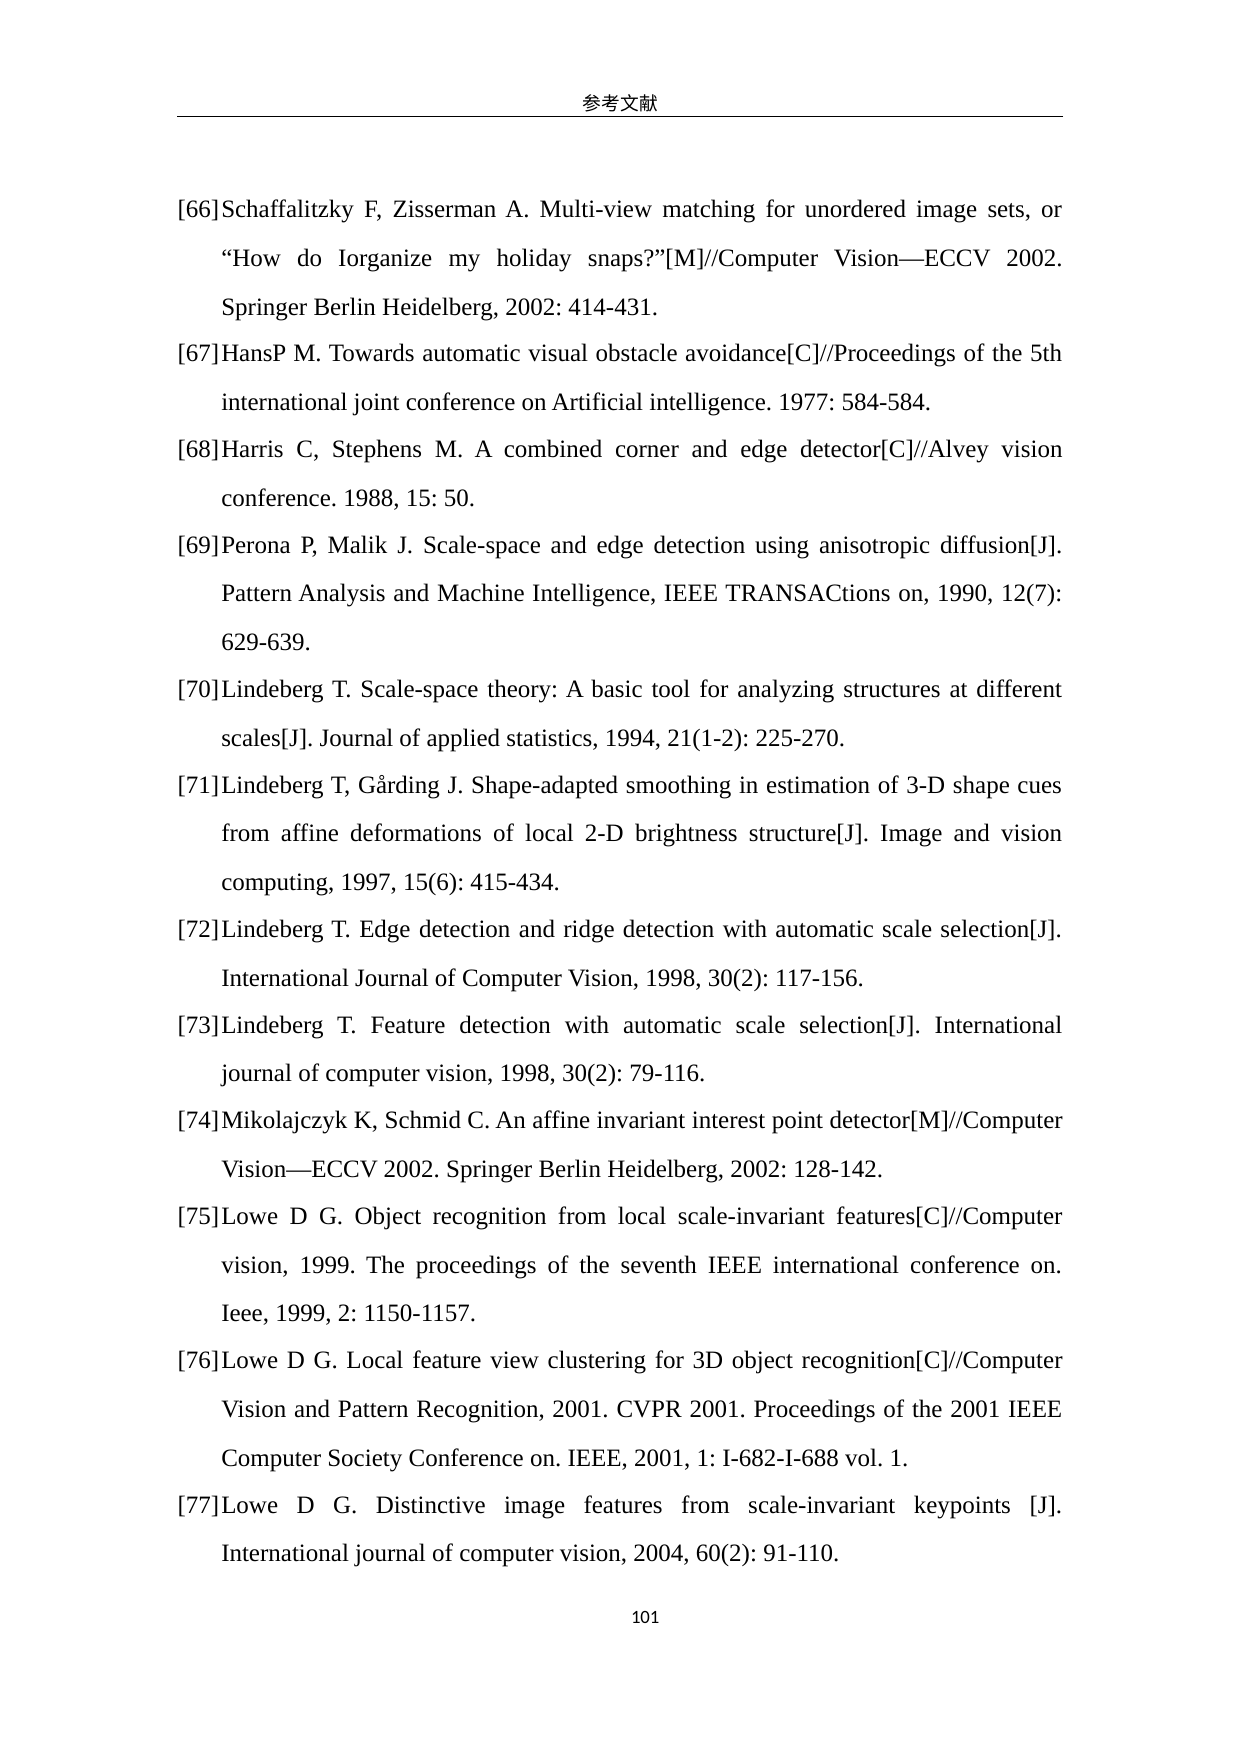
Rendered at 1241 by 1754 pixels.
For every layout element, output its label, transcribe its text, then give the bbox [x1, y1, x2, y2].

list Lindeberg T. Feature detection with automatic scale selection[J]. International journal of computer vision, 1998, 30(2): 79-116. [177, 1008, 1063, 1089]
list Harris C, Stephens M. A combined corner and edge detector[C]//Alvey vision conference. 1988, 15: 50. [177, 432, 1063, 513]
list Schaffalitzky F, Zisserman A. Multi-view matching for unordered image sets, or “How do Iorganize my holiday snaps?”[M]//Computer Vision—ECCV 2002. Springer Berlin Heidelberg, 2002: 414-431. [177, 192, 1063, 322]
list Perona P, Malik J. Scale-space and edge detection using anisotropic diffusion[J]. Pattern Analysis and Machine Intelligence, IEEE TRANSACtions on, 1990, 12(7): 629-639. [177, 528, 1063, 658]
list Lowe D G. Local feature view clustering for 3D object recognition[C]//Computer Vision and Pattern Recognition, 2001. CVPR 2001. Proceedings of the 2001 IEEE Computer Society Conference on. IEEE, 2001, 1: I-682-I-688 vol. 1. [177, 1343, 1063, 1473]
list Mikolajczyk K, Schmid C. An affine invariant interest point detector[M]//Computer Vision—ECCV 2002. Springer Berlin Heidelberg, 2002: 128-142. [177, 1103, 1063, 1185]
list HansP M. Towards automatic visual obstacle avoidance[C]//Proceedings of the 5th international joint conference on Artificial intelligence. 1977: 584-584. [177, 337, 1063, 418]
list Lowe D G. Object recognition from local scale-invariant features[C]//Computer vision, 1999. The proceedings of the seventh IEEE international conference on. Ieee, 1999, 2: 1150-1157. [177, 1199, 1063, 1329]
list Lindeberg T. Scale-space theory: A basic tool for analyzing structures at different scales[J]. Journal of applied statistics, 1994, 21(1-2): 225-270. [177, 672, 1063, 753]
list Lowe D G. Distinctive image features from scale-invariant keypoints [J]. International journal of computer vision, 2004, 60(2): 91-110. [177, 1488, 1063, 1569]
list Lindeberg T, Gårding J. Shape-adapted smoothing in estimation of 3-D shape cues from affine deformations of local 2-D brightness structure[J]. Image and vision computing, 1997, 15(6): 415-434. [177, 768, 1063, 898]
list Lindeberg T. Edge detection and ridge detection with automatic scale selection[J]. International Journal of Computer Vision, 1998, 30(2): 117-156. [177, 912, 1063, 993]
